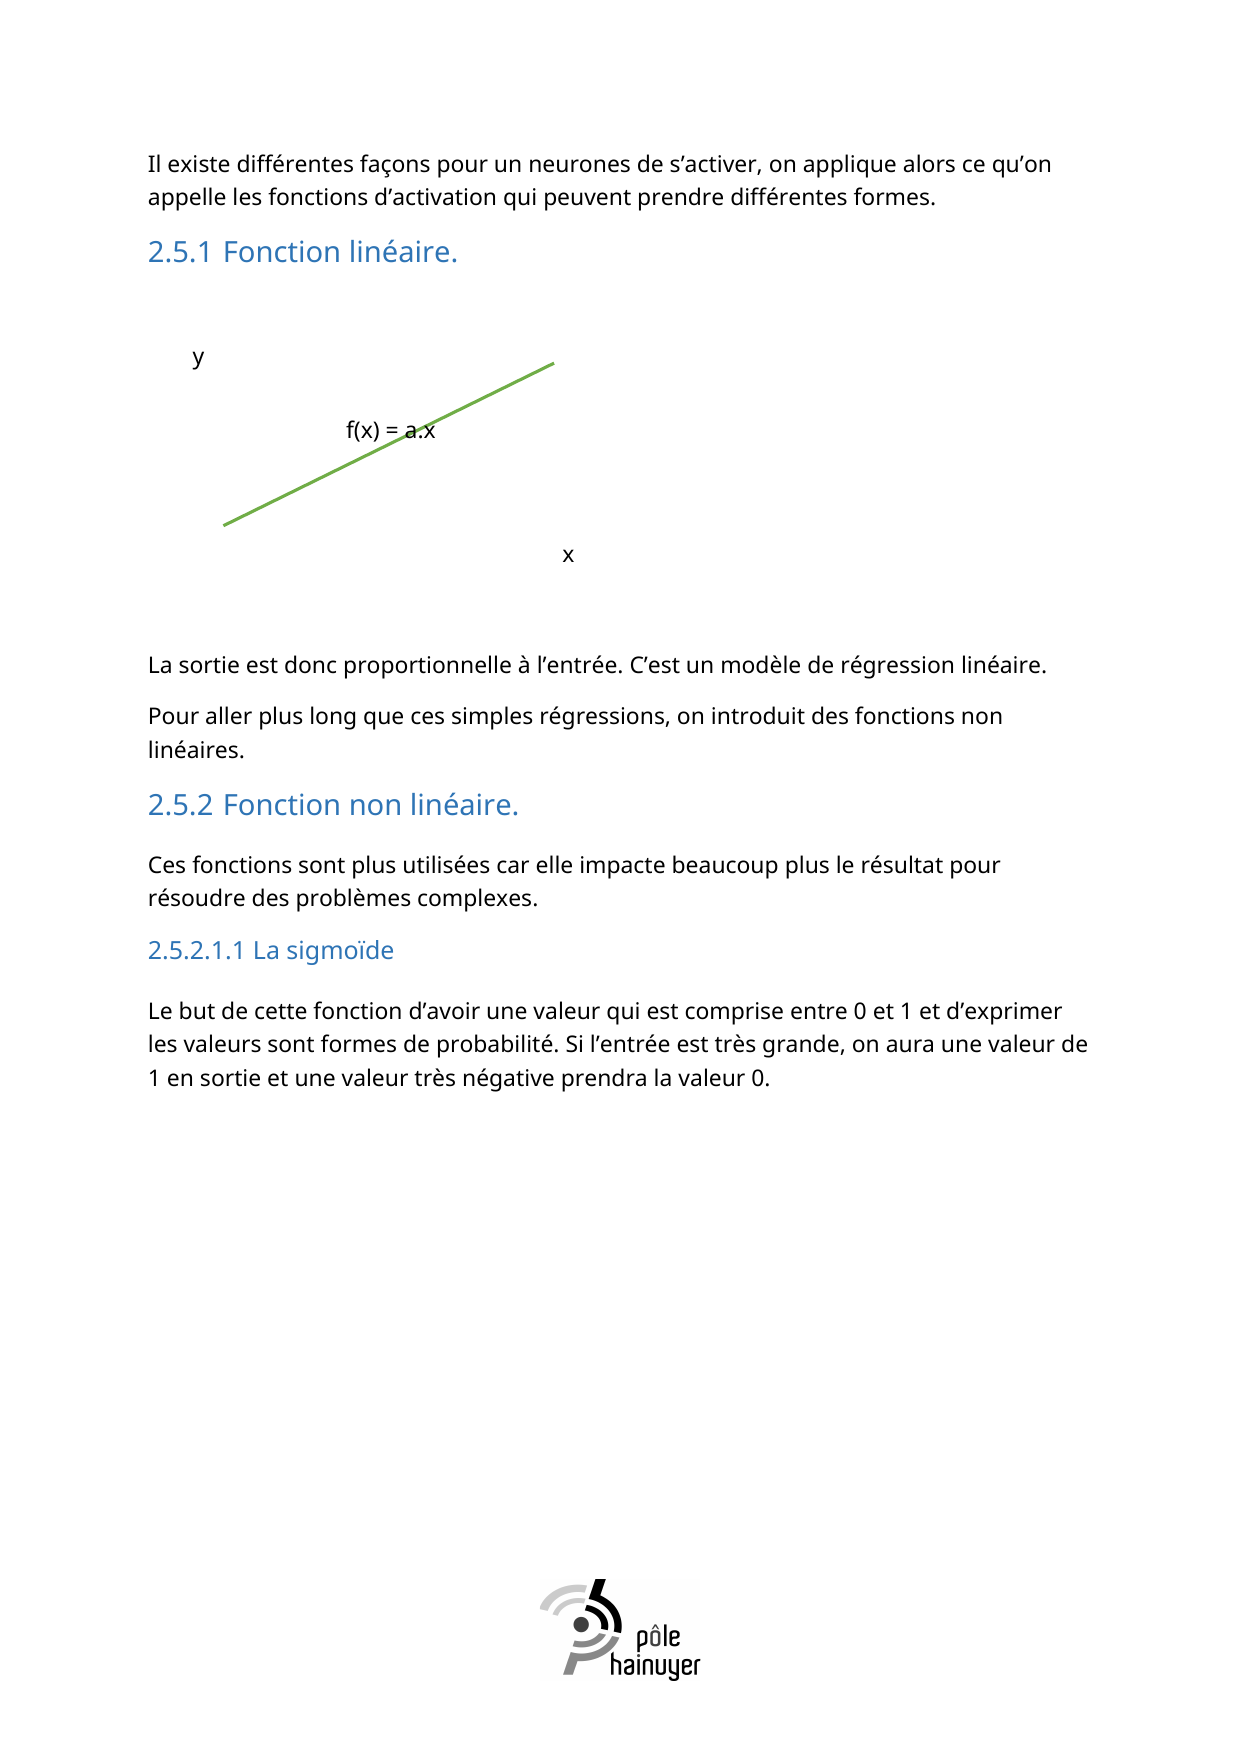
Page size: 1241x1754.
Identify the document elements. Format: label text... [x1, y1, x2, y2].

subtitle Fonction linéaire. [148, 232, 1093, 271]
text Il existe différentes façons pour un neurones de s’activer, on applique alors ce qu’on appelle les fonctions d’activation qui peuvent prendre différentes formes. [148, 148, 1093, 213]
text La sortie est donc proportionnelle à l’entrée. C’est un modèle de régression linéaire. [148, 649, 1093, 681]
picture [539, 1579, 701, 1681]
subtitle Fonction non linéaire. [148, 784, 1093, 824]
text Le but de cette fonction d’avoir une valeur qui est comprise entre 0 et 1 et d’exprimer les valeurs sont formes de probabilité. Si l’entrée est très grande, on aura une valeur de 1 en sortie et une valeur très négative prendra la valeur 0. [148, 994, 1093, 1093]
text Pour aller plus long que ces simples régressions, on introduit des fonctions non linéaires. [148, 700, 1093, 765]
subtitle La sigmoïde [148, 933, 1093, 967]
text Ces fonctions sont plus utilisées car elle impacte beaucoup plus le résultat pour résoudre des problèmes complexes. [148, 849, 1093, 914]
